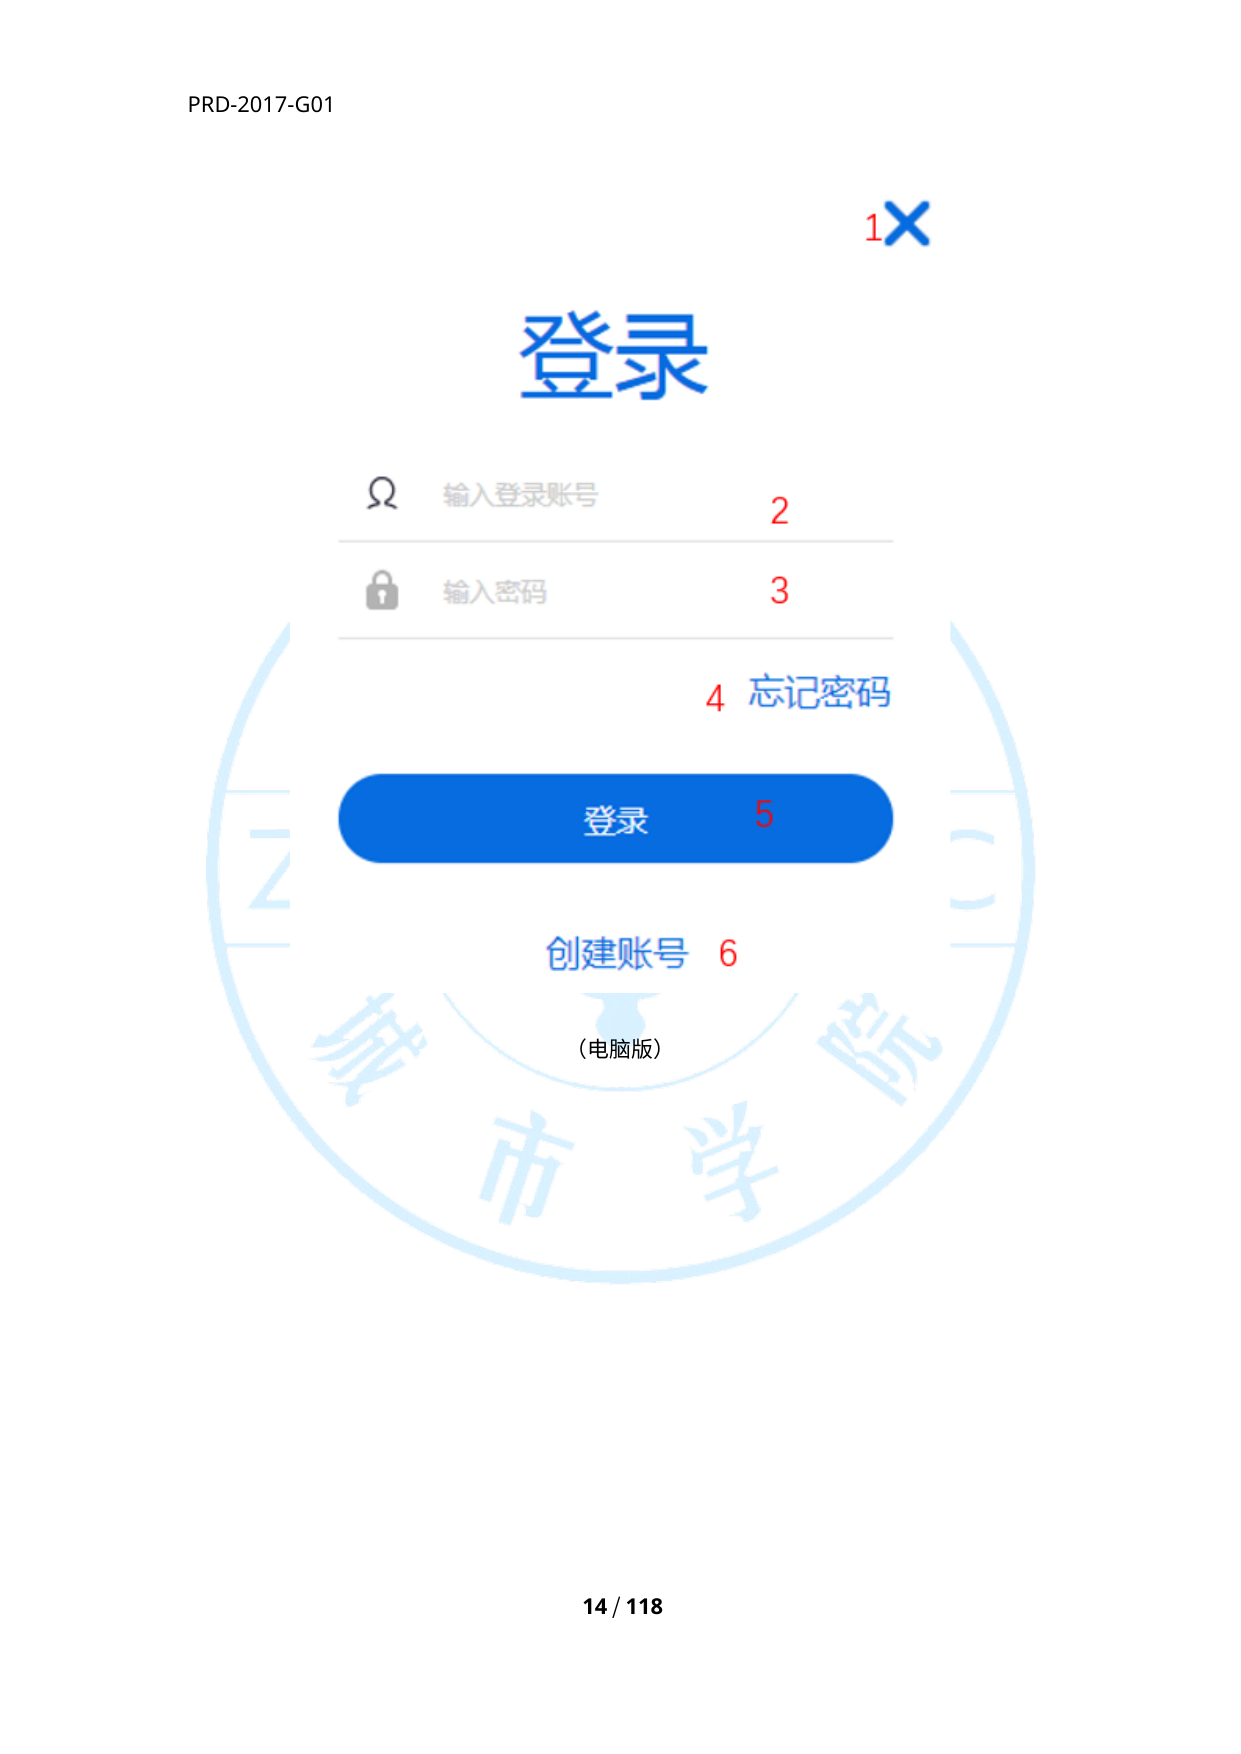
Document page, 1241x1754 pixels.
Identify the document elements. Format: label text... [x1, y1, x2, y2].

text （电脑版） [187, 1032, 1053, 1064]
picture [289, 161, 951, 993]
